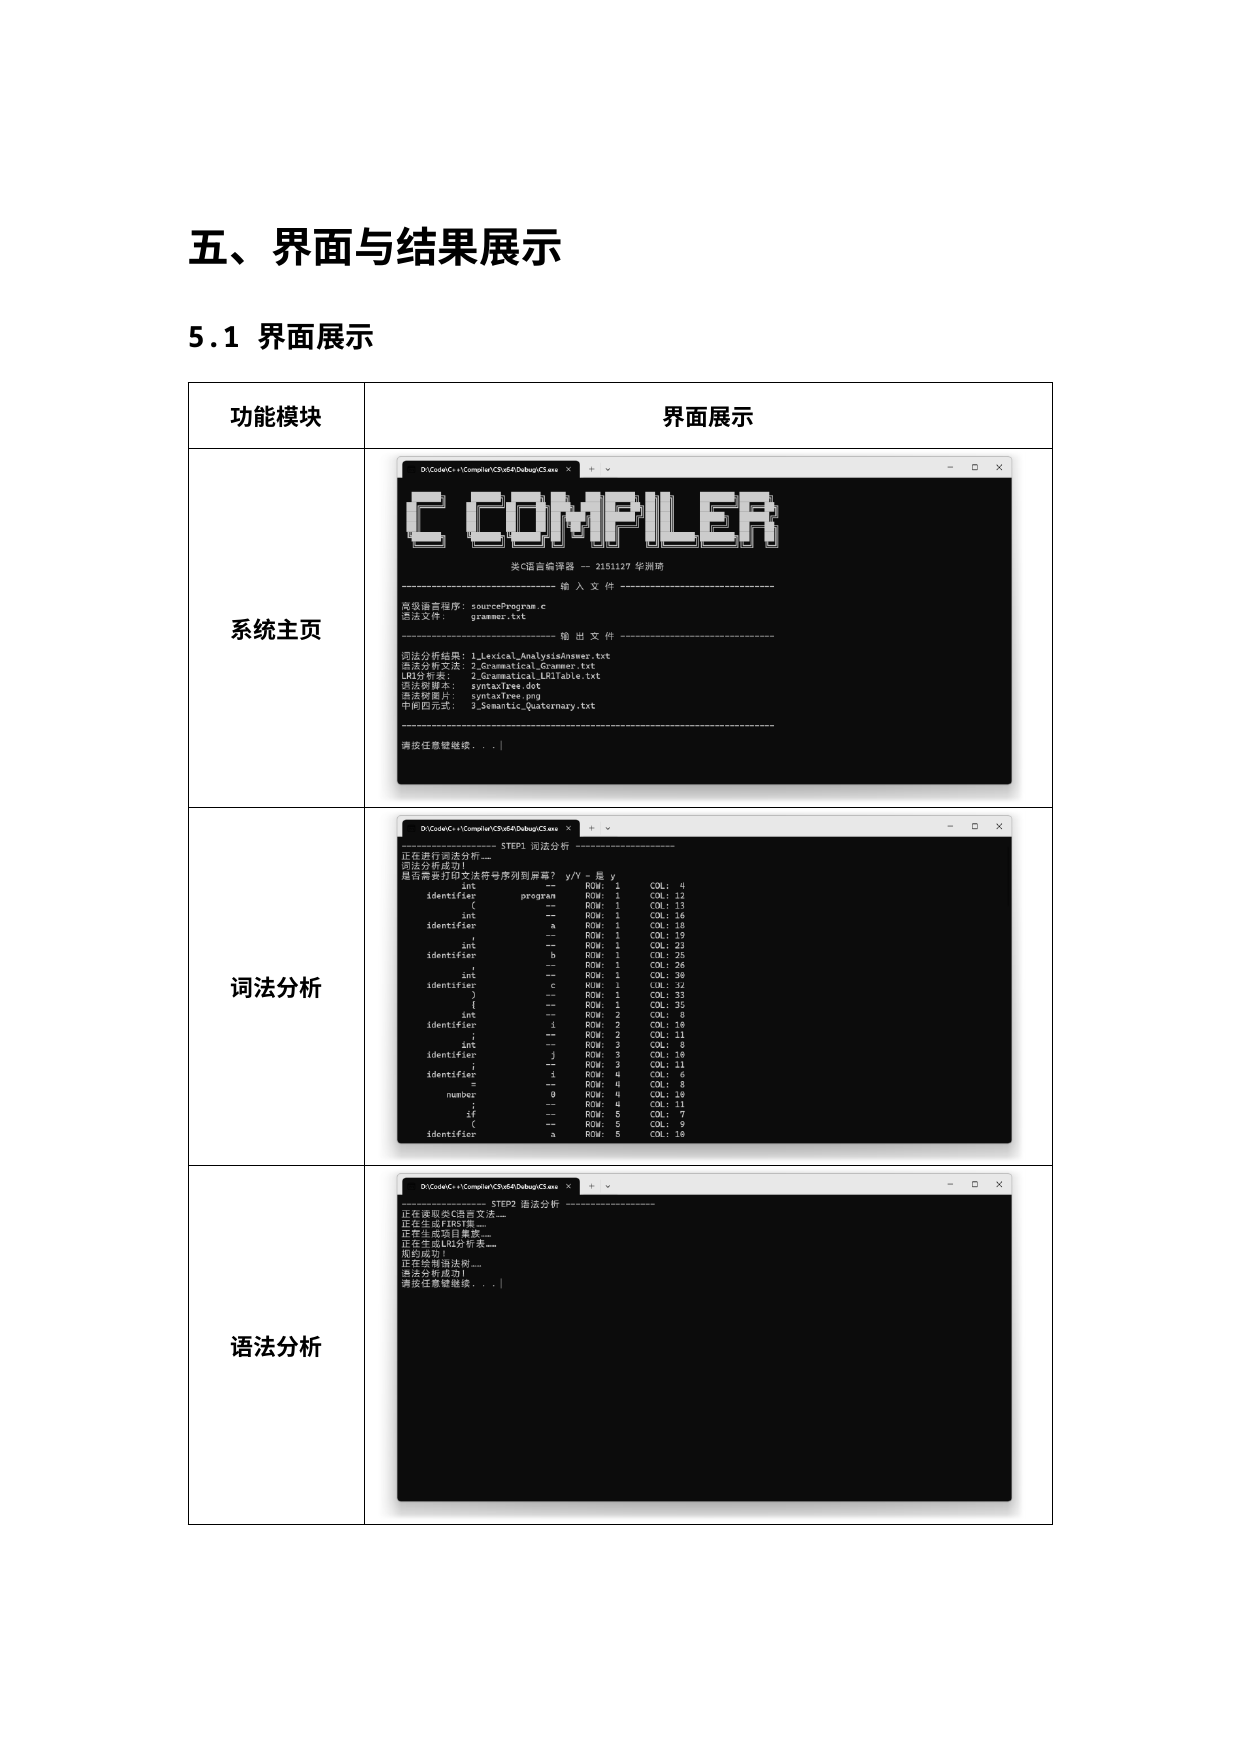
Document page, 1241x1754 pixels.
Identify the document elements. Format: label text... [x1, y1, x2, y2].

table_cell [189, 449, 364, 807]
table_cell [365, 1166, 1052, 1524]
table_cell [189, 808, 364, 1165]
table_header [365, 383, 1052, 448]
picture [382, 815, 1019, 1157]
picture [382, 1173, 1019, 1515]
subtitle 5.1 界面展示 [187, 303, 1053, 368]
subtitle 五、界面与结果展示 [187, 212, 1053, 277]
picture [382, 456, 1019, 798]
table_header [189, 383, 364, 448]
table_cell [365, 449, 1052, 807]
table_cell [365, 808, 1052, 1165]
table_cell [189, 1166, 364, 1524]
